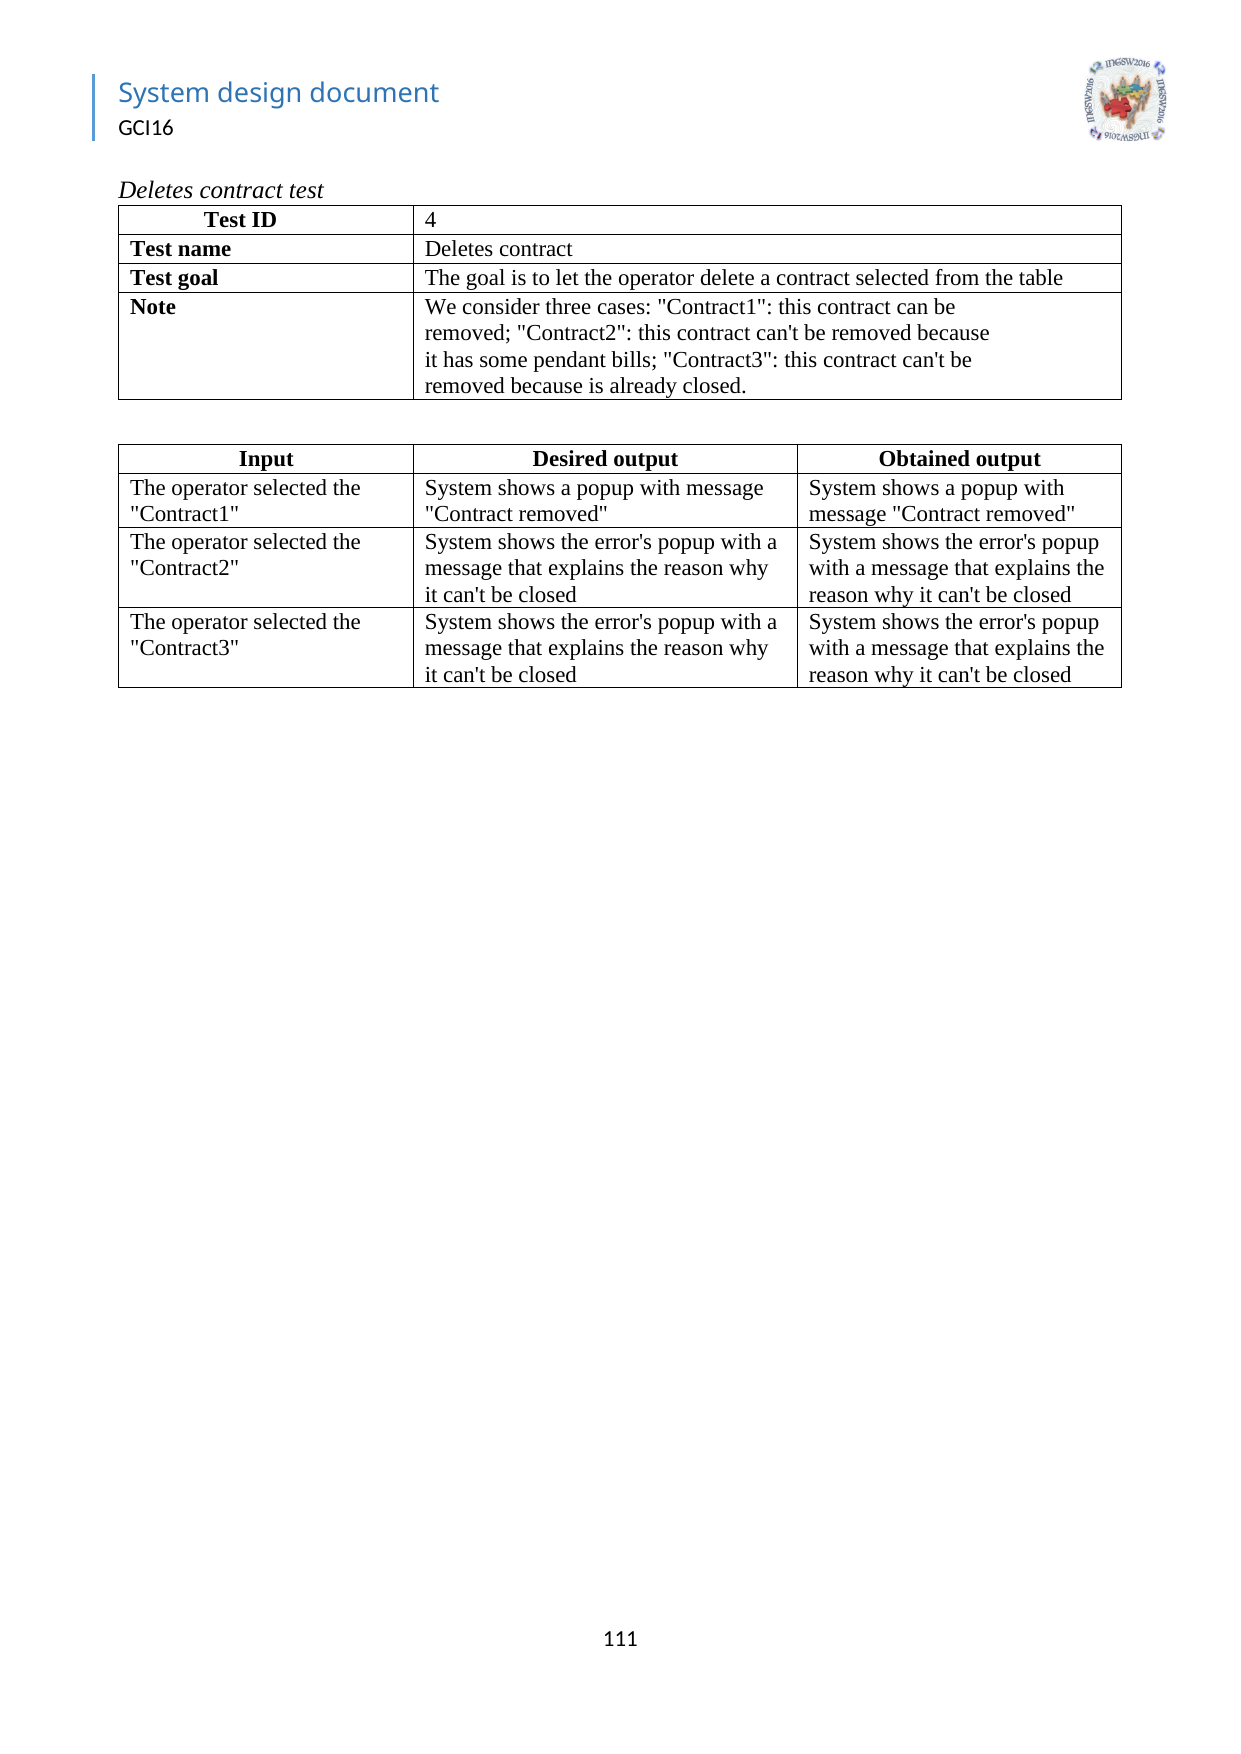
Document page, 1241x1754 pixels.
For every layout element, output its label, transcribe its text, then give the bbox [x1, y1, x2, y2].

table_cell Deletes contract [414, 235, 1121, 263]
table_cell System shows a popup with message "Contract removed" [414, 474, 797, 527]
table_header Desired output [414, 445, 797, 473]
table_cell System shows the error's popup with a message that explains the reason why it can't be closed [414, 528, 797, 607]
table_cell Test goal [119, 264, 413, 292]
table_cell The operator selected the "Contract3" [119, 608, 413, 687]
picture [1076, 55, 1171, 149]
table_cell Note [119, 293, 413, 398]
table_cell System shows the error's popup with a message that explains the reason why it can't be closed [798, 608, 1121, 687]
table_cell Test name [119, 235, 413, 263]
table_cell System shows a popup with message "Contract removed" [798, 474, 1121, 527]
table_cell The operator selected the "Contract2" [119, 528, 413, 607]
table_cell System shows the error's popup with a message that explains the reason why it can't be closed [414, 608, 797, 687]
table_cell We consider three cases: "Contract1": this contract can be removed; "Contract2": this contract can't be removed because it has some pendant bills; "Contract3": this contract can't be removed because is already closed. [414, 293, 1121, 398]
table_header Obtained output [798, 445, 1121, 473]
table_header Input [119, 445, 413, 473]
table_cell System shows the error's popup with a message that explains the reason why it can't be closed [798, 528, 1121, 607]
table_header Test ID [119, 206, 413, 234]
table_cell The goal is to let the operator delete a contract selected from the table [414, 264, 1121, 292]
subtitle Deletes contract test [118, 175, 1122, 203]
table_cell The operator selected the "Contract1" [119, 474, 413, 527]
table_header 4 [414, 206, 1121, 234]
